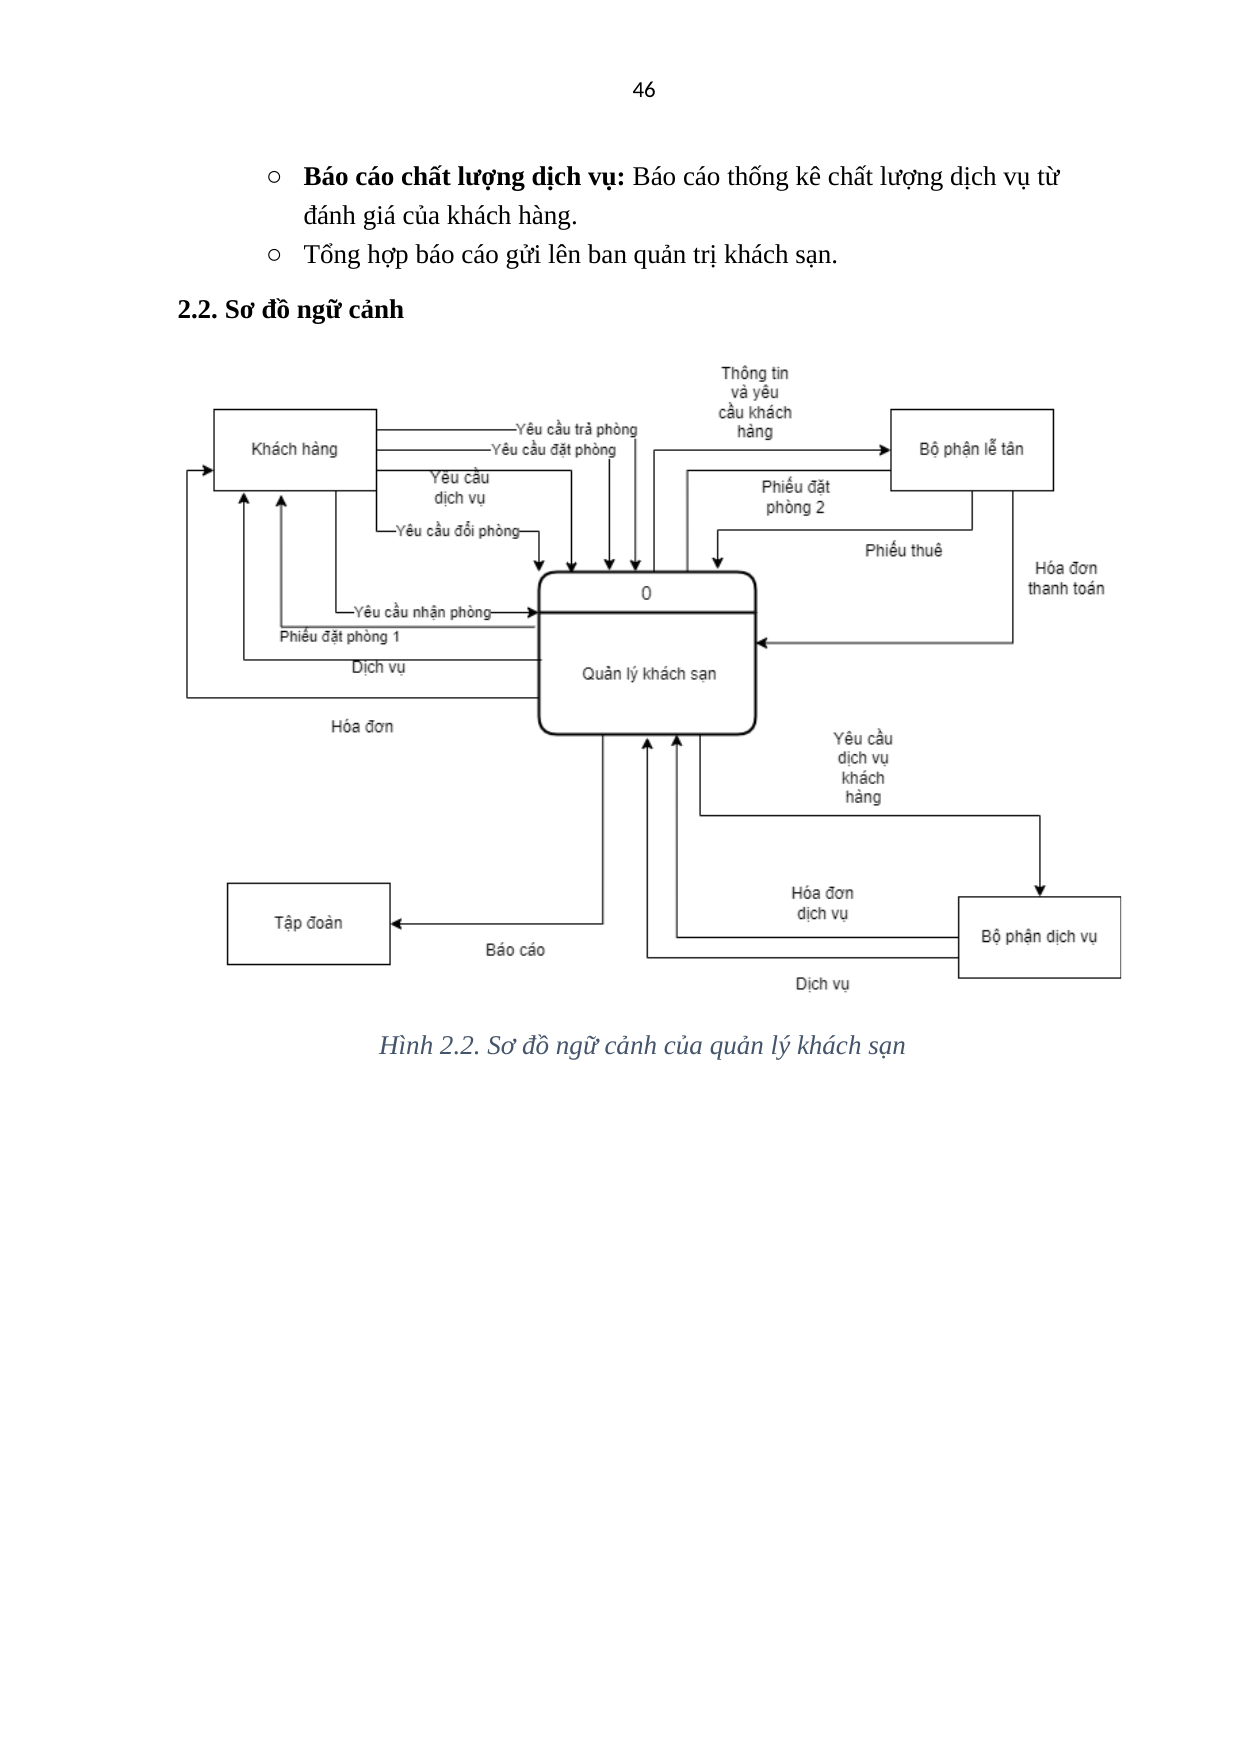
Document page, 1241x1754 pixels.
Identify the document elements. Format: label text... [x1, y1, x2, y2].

text Hình 2.2. Sơ đồ ngữ cảnh của quản lý khách sạn [177, 1029, 1110, 1060]
list Tổng hợp báo cáo gửi lên ban quản trị khách sạn. [266, 238, 1110, 269]
list Báo cáo chất lượng dịch vụ: Báo cáo thống kê chất lượng dịch vụ từ đánh giá của khách hàng. [266, 160, 1110, 230]
subtitle 2.2. Sơ đồ ngữ cảnh [177, 293, 1110, 324]
picture [177, 363, 1122, 1006]
